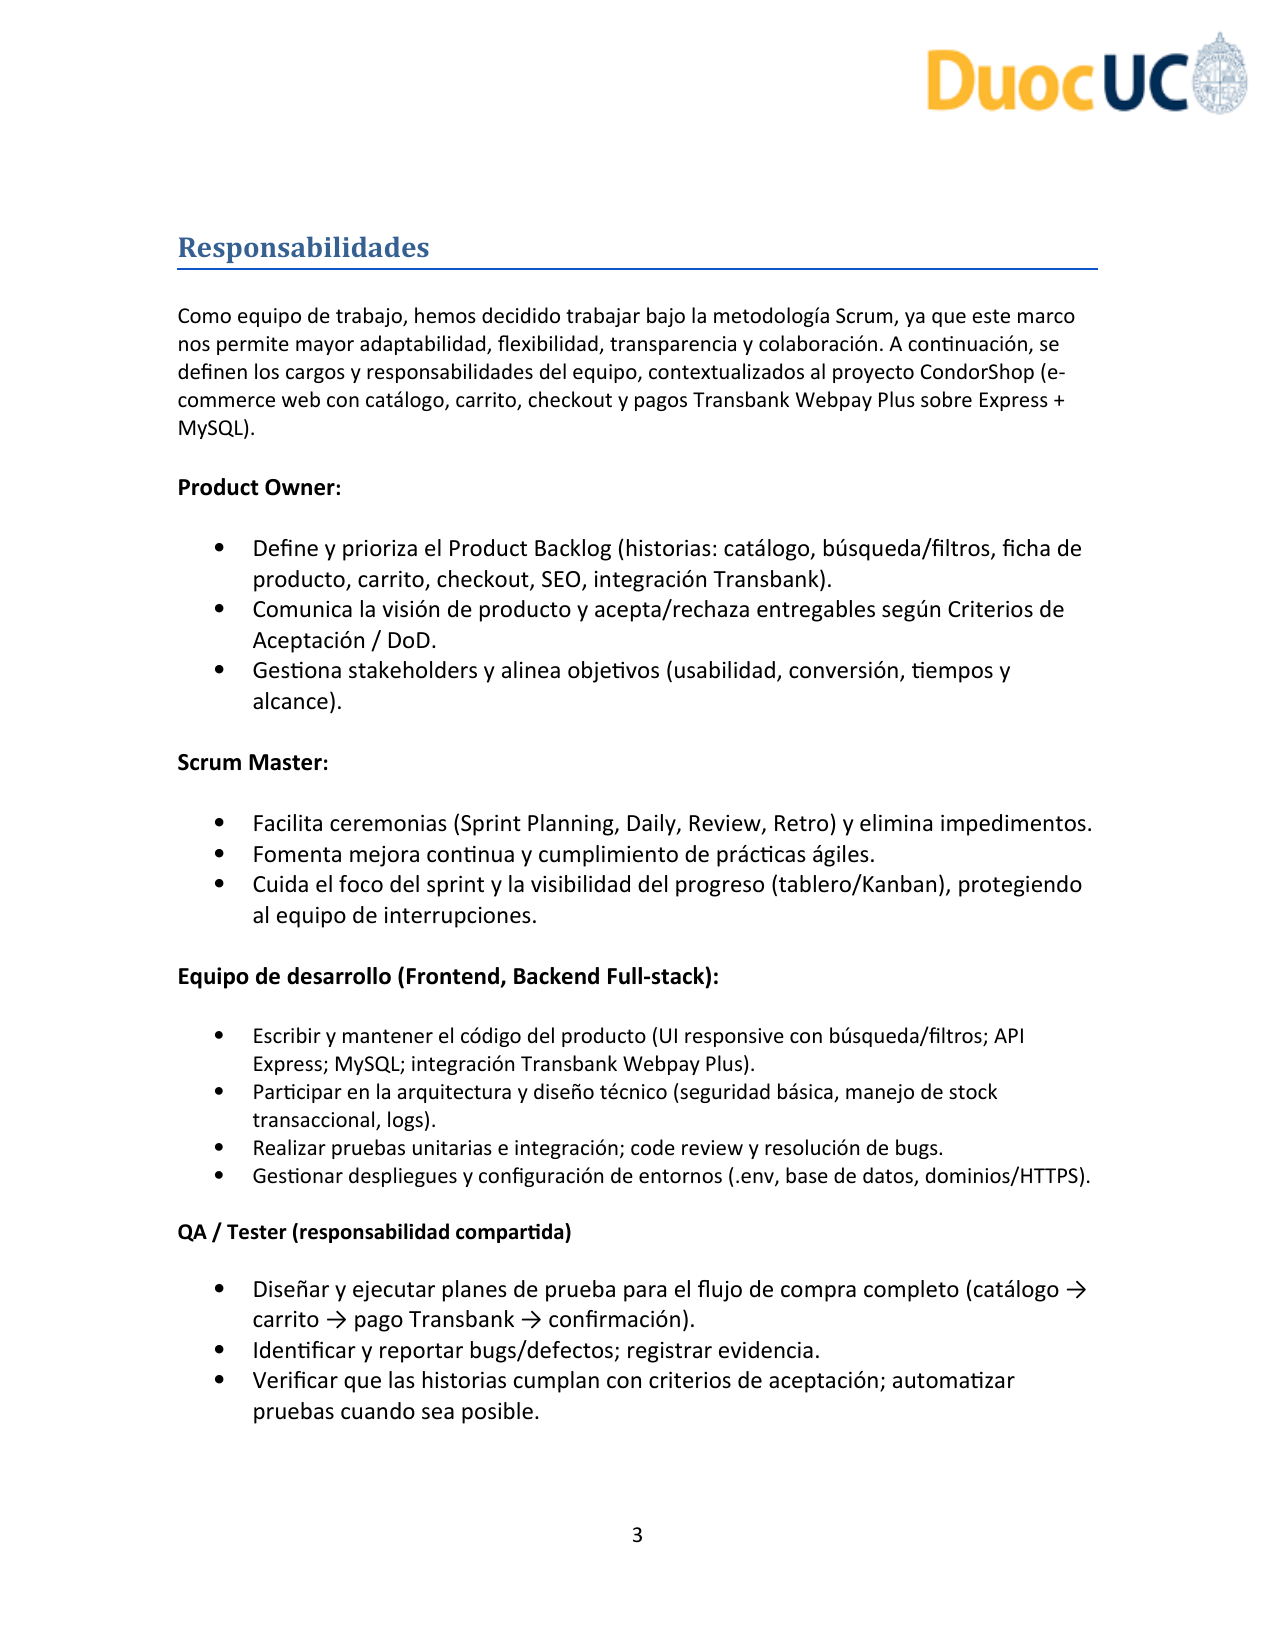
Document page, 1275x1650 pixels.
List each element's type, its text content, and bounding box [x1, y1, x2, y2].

list Fomenta mejora continua y cumplimiento de prácticas ágiles. [215, 838, 1098, 868]
list Diseñar y ejecutar planes de prueba para el flujo de compra completo (catálogo → carrito → pago Transbank → confirmación). [215, 1273, 1098, 1334]
list Comunica la visión de producto y acepta/rechaza entregables según Criterios de Aceptación / DoD. [215, 593, 1098, 654]
list Realizar pruebas unitarias e integración; code review y resolución de bugs. [215, 1133, 1098, 1161]
text QA / Tester (responsabilidad compartida) [177, 1217, 1098, 1245]
list Escribir y mantener el código del producto (UI responsive con búsqueda/filtros; API Express; MySQL; integración Transbank Webpay Plus). [215, 1021, 1098, 1077]
list Facilita ceremonias (Sprint Planning, Daily, Review, Retro) y elimina impedimentos. [215, 807, 1098, 838]
text Equipo de desarrollo (Frontend, Backend Full-stack): [177, 960, 1098, 990]
picture [912, 25, 1260, 122]
text Product Owner: [177, 471, 1098, 502]
list Define y prioriza el Product Backlog (historias: catálogo, búsqueda/filtros, ficha de producto, carrito, checkout, SEO, integración Transbank). [215, 532, 1098, 593]
list Cuida el foco del sprint y la visibilidad del progreso (tablero/Kanban), protegiendo al equipo de interrupciones. [215, 868, 1098, 929]
list Identificar y reportar bugs/defectos; registrar evidencia. [215, 1334, 1098, 1364]
text Scrum Master: [177, 746, 1098, 777]
list Gestionar despliegues y configuración de entornos (.env, base de datos, dominios/HTTPS). [215, 1161, 1098, 1189]
text Responsabilidades [177, 230, 1098, 268]
list Gestiona stakeholders y alinea objetivos (usabilidad, conversión, tiempos y alcance). [215, 654, 1098, 716]
list Verificar que las historias cumplan con criterios de aceptación; automatizar pruebas cuando sea posible. [215, 1364, 1098, 1426]
list Participar en la arquitectura y diseño técnico (seguridad básica, manejo de stock transaccional, logs). [215, 1077, 1098, 1133]
text Como equipo de trabajo, hemos decidido trabajar bajo la metodología Scrum, ya que este marco nos permite mayor adaptabilidad, flexibilidad, transparencia y colaboración. A continuación, se definen los cargos y responsabilidades del equipo, contextualizados al proyecto CondorShop (e-commerce web con catálogo, carrito, checkout y pagos Transbank Webpay Plus sobre Express + MySQL). [177, 301, 1098, 441]
